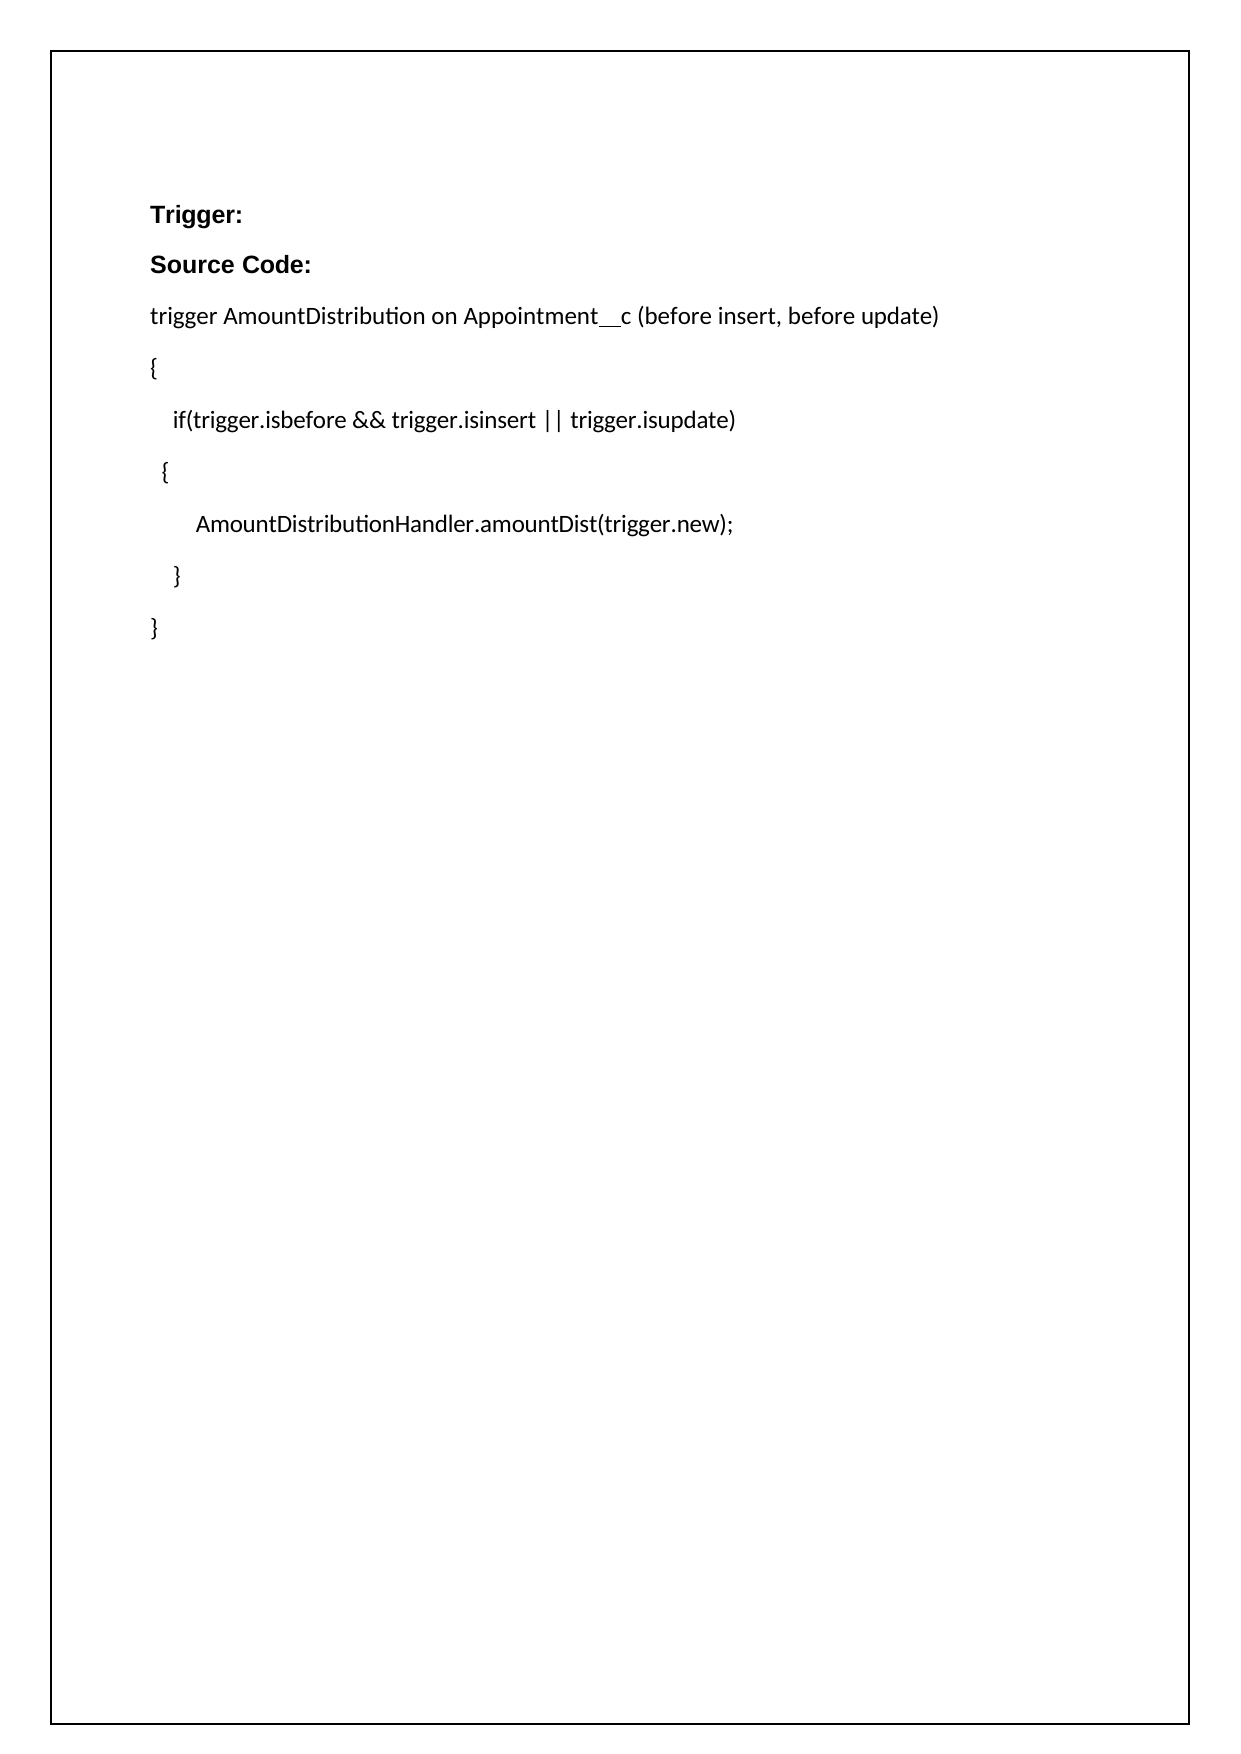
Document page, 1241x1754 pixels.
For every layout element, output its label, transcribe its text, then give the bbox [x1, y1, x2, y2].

text Source Code: [150, 250, 1093, 279]
subtitle Trigger: [150, 200, 1093, 229]
text AmountDistributionHandler.amountDist(trigger.new); [196, 508, 1093, 538]
text } [173, 560, 1093, 591]
text { [161, 456, 1093, 487]
text if(trigger.isbefore && trigger.isinsert || trigger.isupdate) [173, 404, 1093, 434]
text } [150, 612, 1093, 643]
text trigger AmountDistribution on Appointment c (before insert, before update) [150, 300, 1093, 331]
text { [150, 352, 1093, 383]
